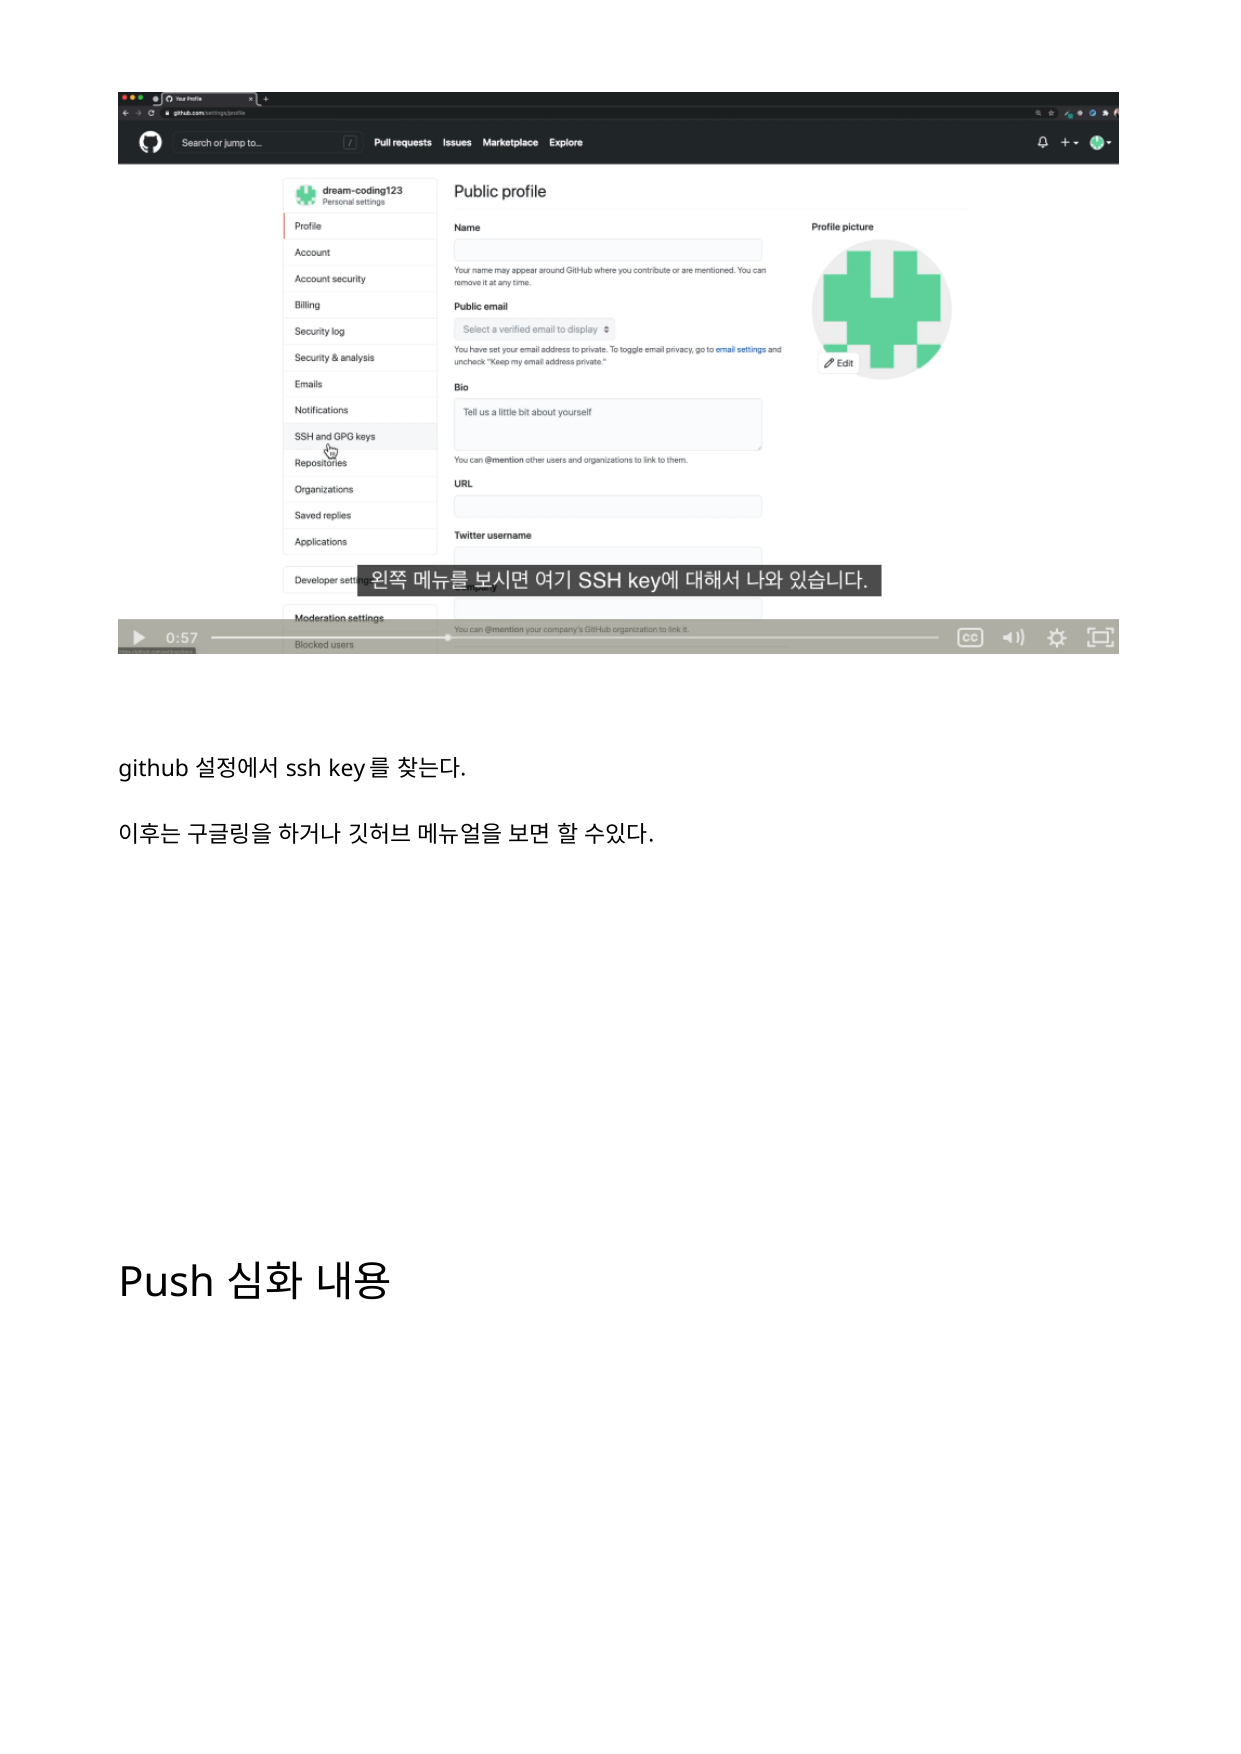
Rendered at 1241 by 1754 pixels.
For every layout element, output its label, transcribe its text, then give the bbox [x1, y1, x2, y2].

text github 설정에서 ssh key를 찾는다. [118, 749, 1122, 783]
text Push 심화 내용 [118, 1248, 1122, 1308]
picture [119, 92, 1118, 654]
text 이후는 구글링을 하거나 깃허브 메뉴얼을 보면 할 수있다. [118, 816, 1122, 849]
